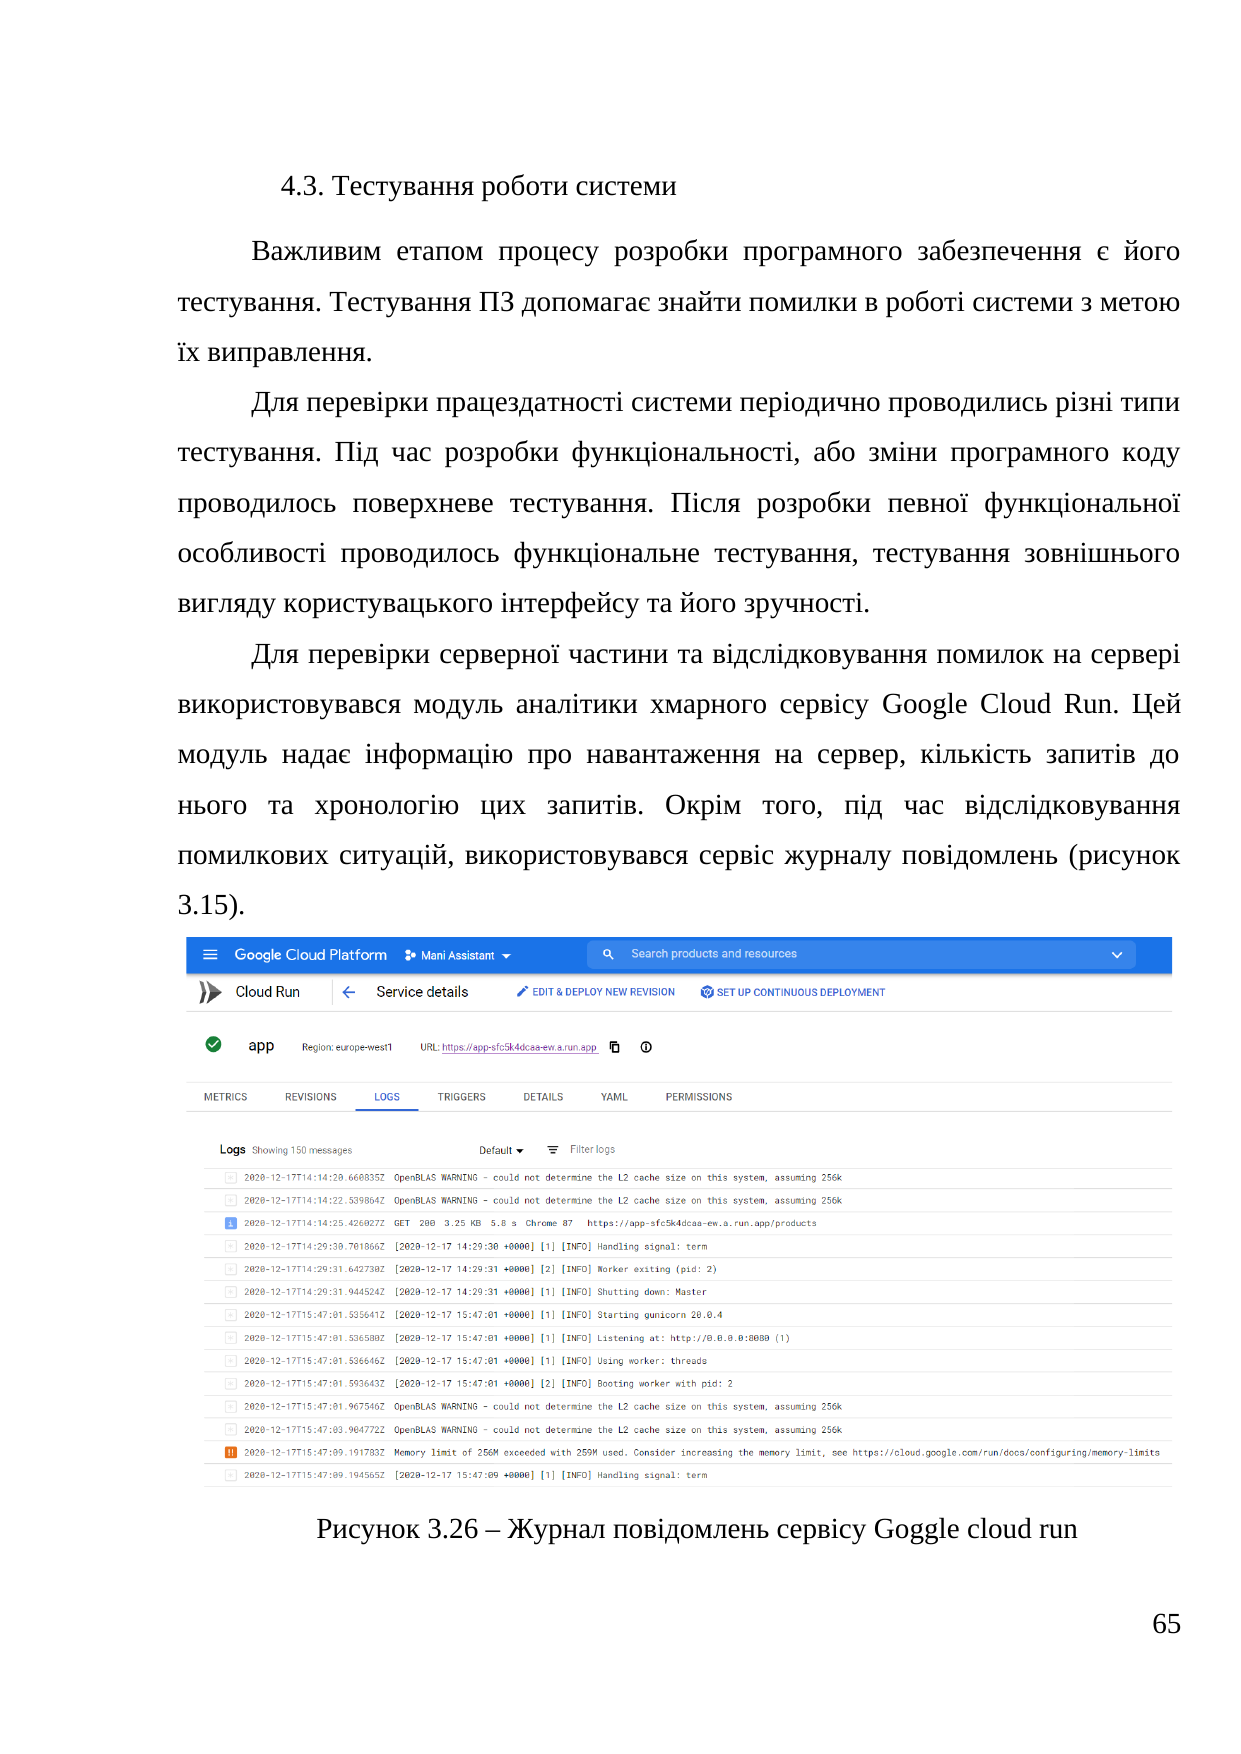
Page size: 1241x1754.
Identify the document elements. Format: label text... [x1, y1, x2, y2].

text Для перевірки серверної частини та відслідковування помилок на сервері використовувався модуль аналітики хмарного сервісу Google Cloud Run. Цей модуль надає інформацію про навантаження на сервер, кількість запитів до нього та хронологію цих запитів. Окрім того, під час відслідковування помилкових ситуацій, використовувався сервіс журналу повідомлень (рисунок 3.15). [177, 636, 1181, 921]
subtitle Тестування роботи системи [207, 168, 1181, 202]
text Для перевірки працездатності системи періодично проводились різні типи тестування. Під час розробки функціональності, або зміни програмного коду проводилось поверхневе тестування. Після розробки певної функціональної особливості проводилось функціональне тестування, тестування зовнішнього вигляду користувацького інтерфейсу та його зручності. [177, 384, 1181, 619]
picture [186, 937, 1173, 1495]
text Важливим етапом процесу розробки програмного забезпечення є його тестування. Тестування ПЗ допомагає знайти помилки в роботі системи з метою їх виправлення. [177, 233, 1181, 367]
